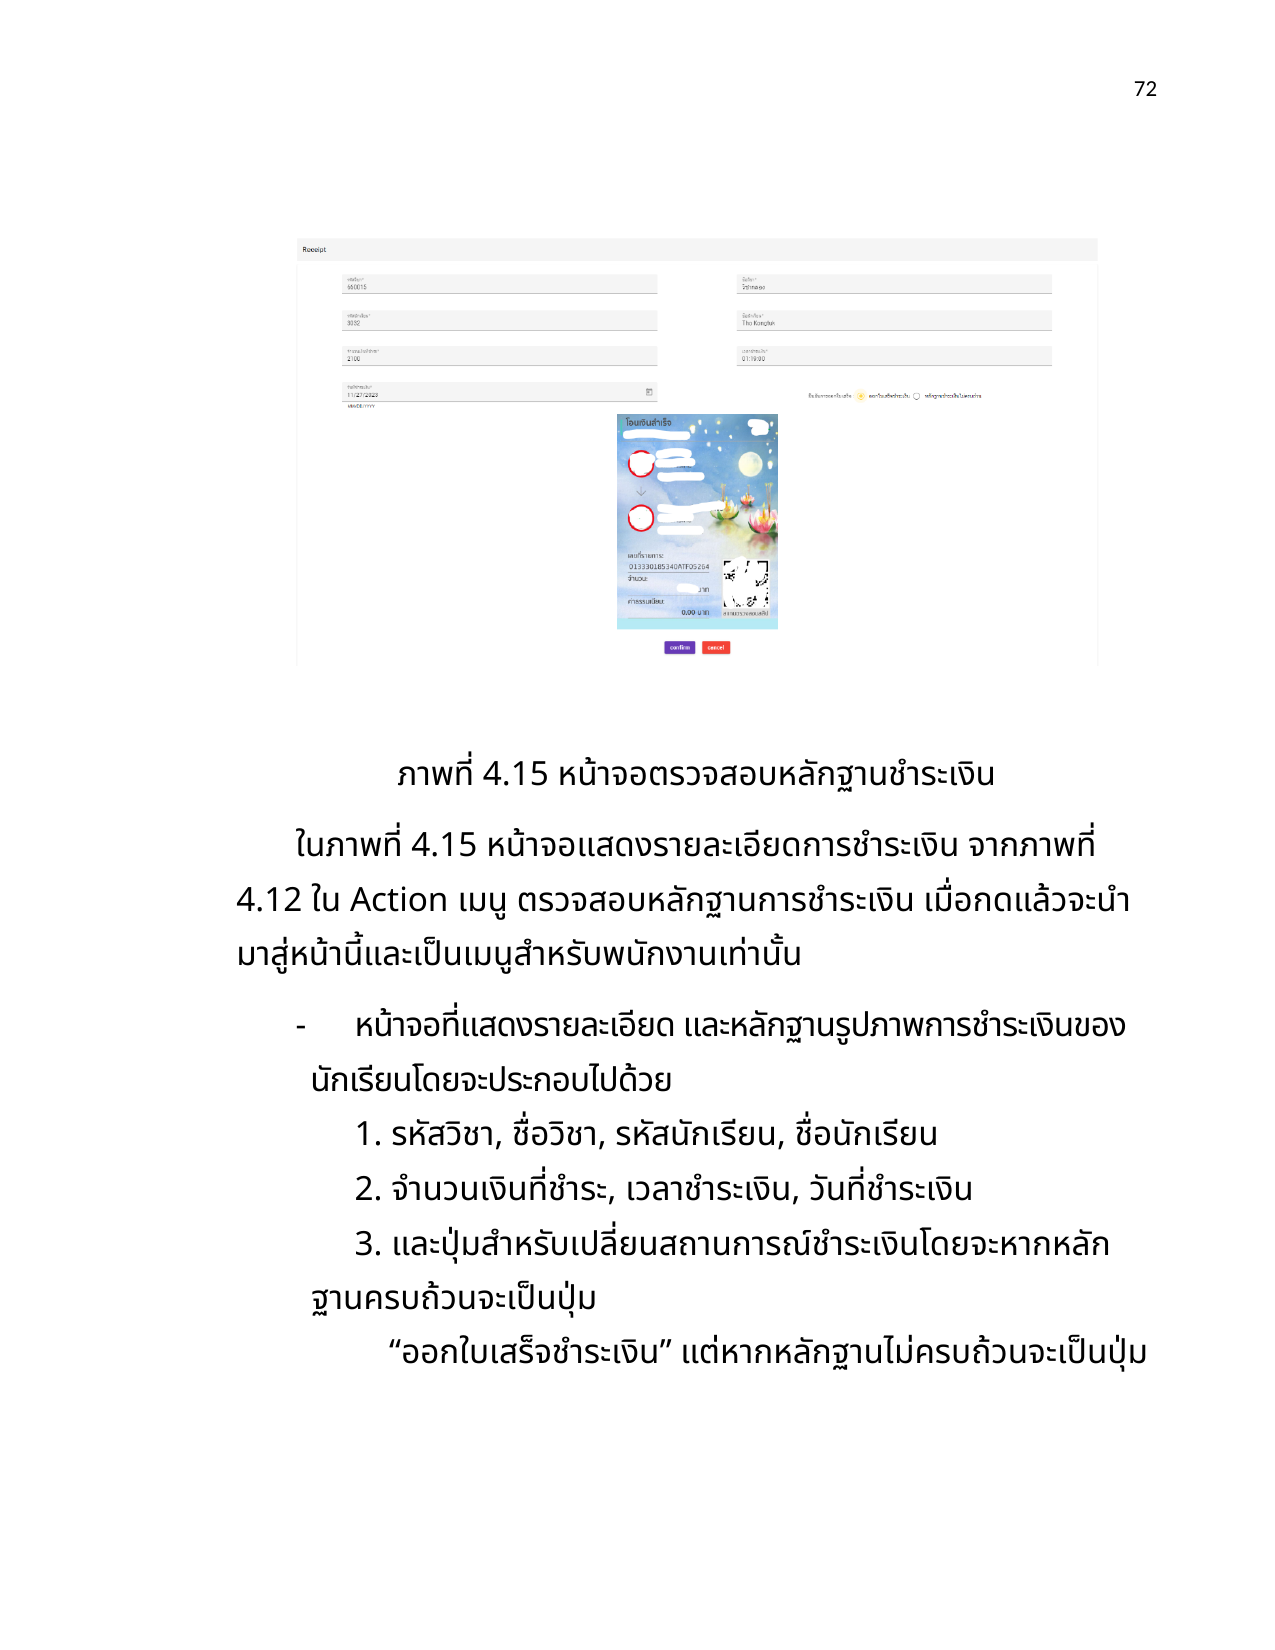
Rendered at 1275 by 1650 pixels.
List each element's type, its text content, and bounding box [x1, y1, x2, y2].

text ในภาพที่ 4.15 หน้าจอแสดงรายละเอียดการชำระเงิน จากภาพที่ 4.12 ใน Action เมนู ตรวจสอบหลักฐานการชำระเงิน เมื่อกดแล้วจะนำมาสู่หน้านี้และเป็นเมนูสำหรับพนักงานเท่านั้น [236, 821, 1157, 981]
list หน้าจอที่แสดงรายละเอียด และหลักฐานรูปภาพการชำระเงินของนักเรียนโดยจะประกอบไปด้วย [295, 1001, 1157, 1106]
list 2. จำนวนเงินที่ชำระ, เวลาชำระเงิน, วันที่ชำระเงิน [311, 1165, 1157, 1215]
picture [293, 236, 1101, 666]
list 1. รหัสวิชา, ชื่อวิชา, รหัสนักเรียน, ชื่อนักเรียน [311, 1110, 1157, 1161]
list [311, 1219, 1157, 1379]
text ภาพที่ 4.15 หน้าจอตรวจสอบหลักฐานชำระเงิน [236, 750, 1157, 800]
